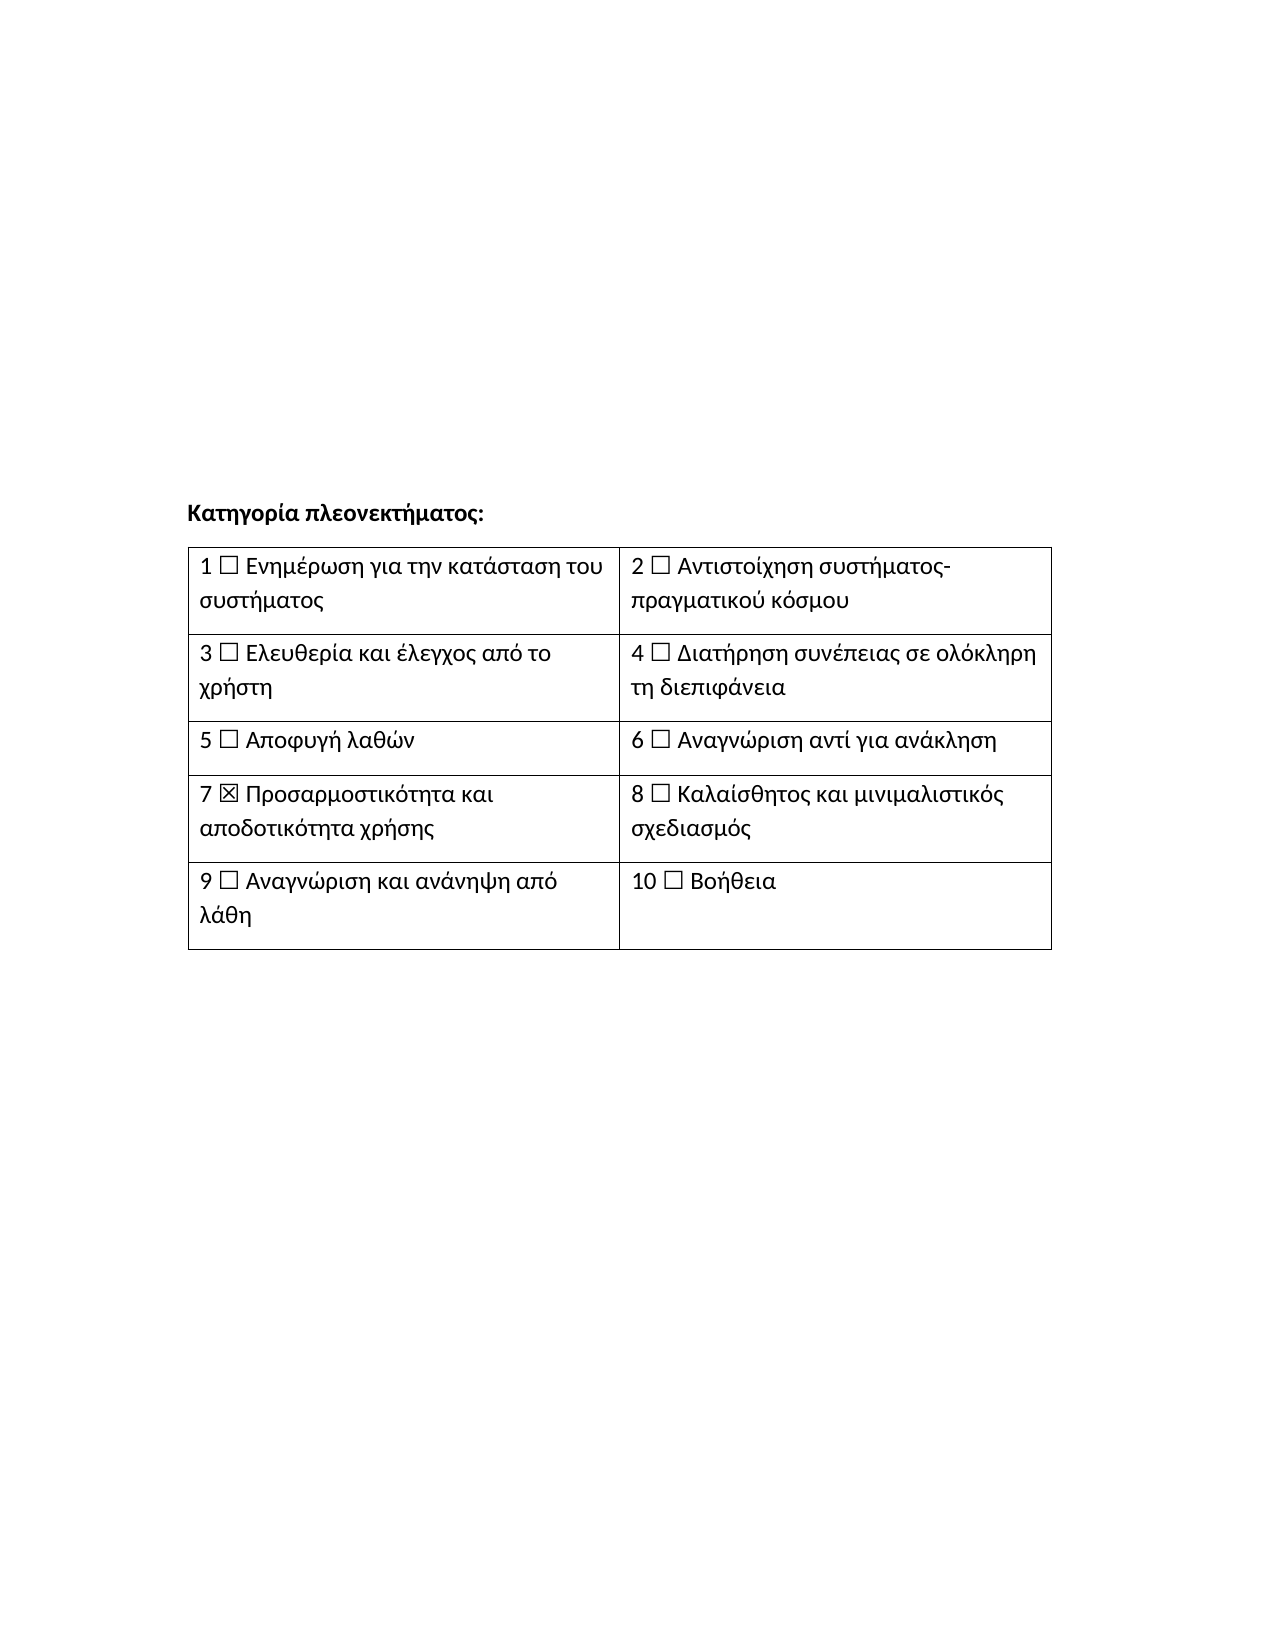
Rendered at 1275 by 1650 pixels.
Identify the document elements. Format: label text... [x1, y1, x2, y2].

table_header 2 ☐ Αντιστοίχηση συστήματος-πραγματικού κόσμου [620, 548, 1051, 634]
table_cell 3 ☐ Ελευθερία και έλεγχος από το χρήστη [189, 635, 619, 721]
table_cell 9 Αναγνώριση και ανάνηψη από λάθη [189, 863, 619, 949]
table_cell 10 Βοήθεια [620, 863, 1051, 949]
text Κατηγορία πλεονεκτήματος: [187, 497, 1087, 528]
table_cell 6 Αναγνώριση αντί για ανάκληση [620, 722, 1051, 775]
table_header 1 ☐ Ενημέρωση για την κατάσταση του συστήματος [189, 548, 619, 634]
table_cell 5 Αποφυγή λαθών [189, 722, 619, 775]
table_cell 7 ☒ Προσαρμοστικότητα και αποδοτικότητα χρήσης [189, 776, 619, 862]
table_cell 4 Διατήρηση συνέπειας σε ολόκληρη τη διεπιφάνεια [620, 635, 1051, 721]
table_cell 8 ☐ Καλαίσθητος και μινιμαλιστικός σχεδιασμός [620, 776, 1051, 862]
